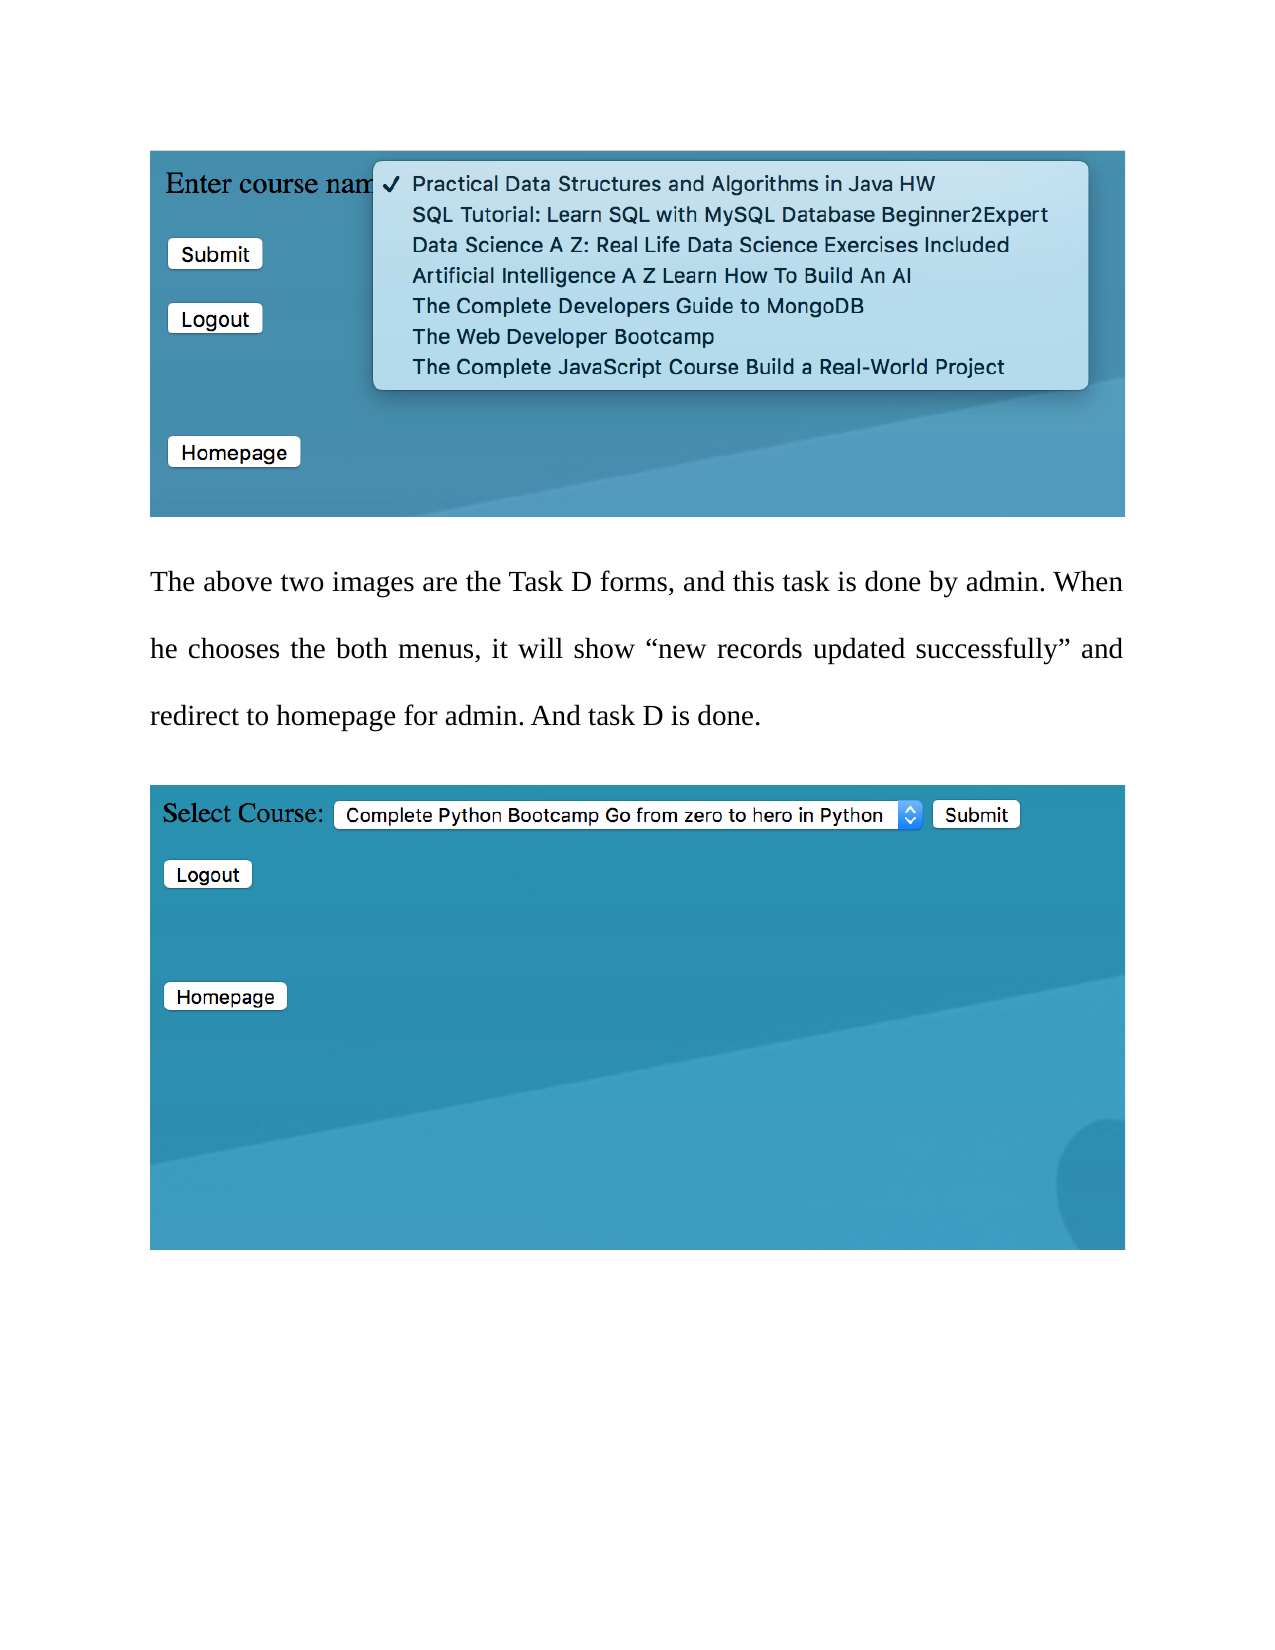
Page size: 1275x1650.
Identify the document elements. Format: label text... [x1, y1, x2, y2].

picture [150, 785, 1125, 1250]
text The above two images are the Task D forms, and this task is done by admin. When he chooses the both menus, it will show “new records updated successfully” and redirect to homepage for admin. And task D is done. [150, 564, 1125, 731]
picture [150, 150, 1125, 517]
